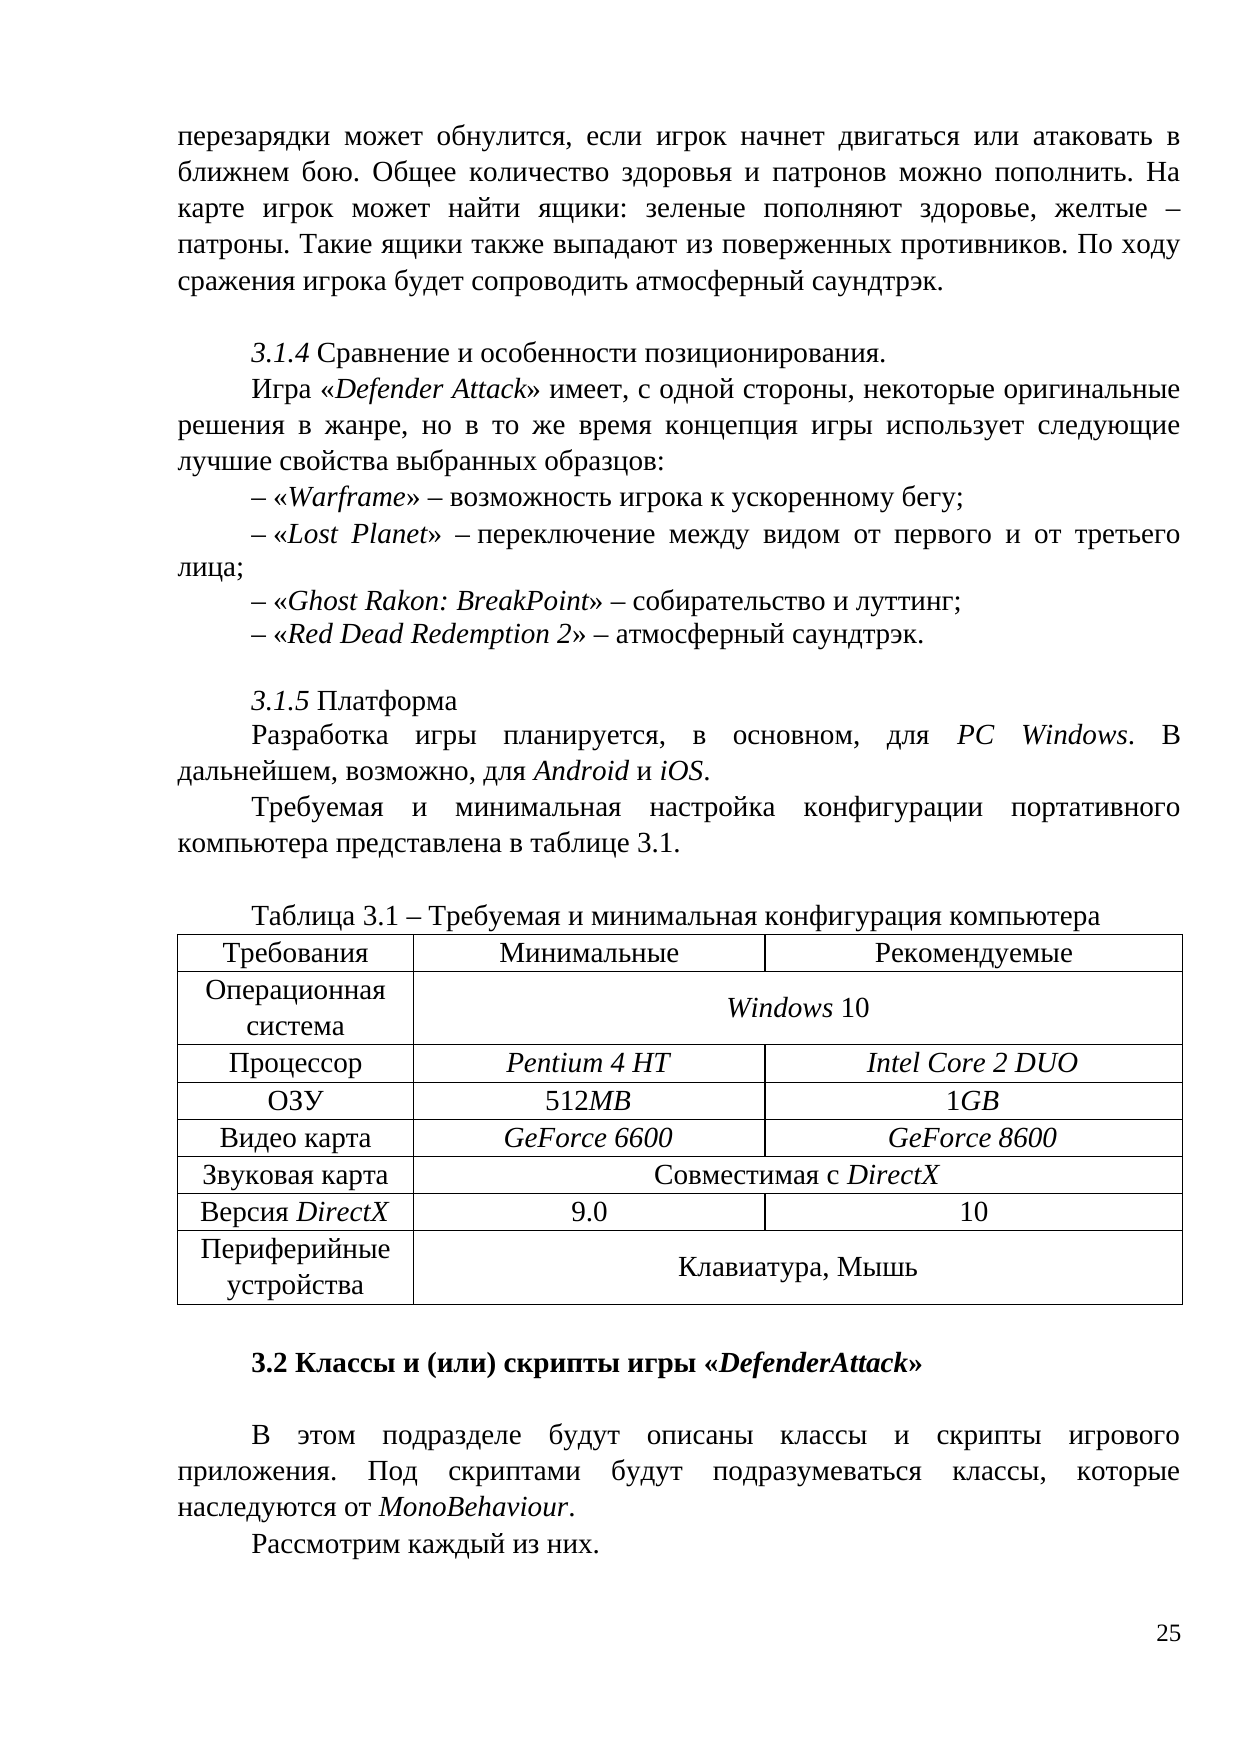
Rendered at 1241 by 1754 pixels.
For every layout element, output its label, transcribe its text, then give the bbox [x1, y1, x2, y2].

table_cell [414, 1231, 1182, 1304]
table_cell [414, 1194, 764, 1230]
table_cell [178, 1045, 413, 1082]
text – «Ghost Rakon: BreakPoint» – собирательство и луттинг; [215, 583, 1181, 616]
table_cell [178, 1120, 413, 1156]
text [177, 118, 1181, 296]
text – «Red Dead Redemption 2» – атмосферный саундтрэк. [215, 616, 1181, 650]
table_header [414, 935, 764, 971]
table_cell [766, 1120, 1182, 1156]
text Игра «Defender Attack» имеет, с одной стороны, некоторые оригинальные решения в жанре, но в то же время концепция игры использует следующие лучшие свойства выбранных образцов: [177, 371, 1181, 477]
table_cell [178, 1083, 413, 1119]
text Таблица 3.1 – Требуемая и минимальная конфигурация компьютера [177, 898, 1181, 931]
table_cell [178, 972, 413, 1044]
text 3.1.4 Сравнение и особенности позиционирования. [177, 335, 1181, 368]
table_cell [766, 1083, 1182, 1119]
subtitle 3.2 Классы и (или) скрипты игры «DefenderAttack» [177, 1345, 1181, 1378]
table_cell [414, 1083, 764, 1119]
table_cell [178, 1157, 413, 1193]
text 3.1.5 Платформа [215, 683, 1181, 717]
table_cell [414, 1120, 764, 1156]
text – «Warframe» – возможность игрока к ускоренному бегу; [177, 479, 1181, 513]
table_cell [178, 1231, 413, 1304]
text В этом подразделе будут описаны классы и скрипты игрового приложения. Под скриптами будут подразумеваться классы, которые наследуются от MonoBehaviour. [177, 1417, 1181, 1523]
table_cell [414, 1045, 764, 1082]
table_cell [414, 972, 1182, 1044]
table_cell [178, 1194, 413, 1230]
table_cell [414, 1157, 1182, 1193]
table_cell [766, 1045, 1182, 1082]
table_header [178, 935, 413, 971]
text Требуемая и минимальная настройка конфигурации портативного компьютера представлена в таблице 3.1. [177, 789, 1181, 859]
text Разработка игры планируется, в основном, для PC Windows. В дальнейшем, возможно, для Android и iOS. [177, 717, 1181, 787]
text – «Lost Planet» – переключение между видом от первого и от третьего лица; [177, 516, 1181, 583]
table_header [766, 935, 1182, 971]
text Рассмотрим каждый из них. [177, 1526, 1181, 1559]
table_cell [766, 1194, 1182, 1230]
